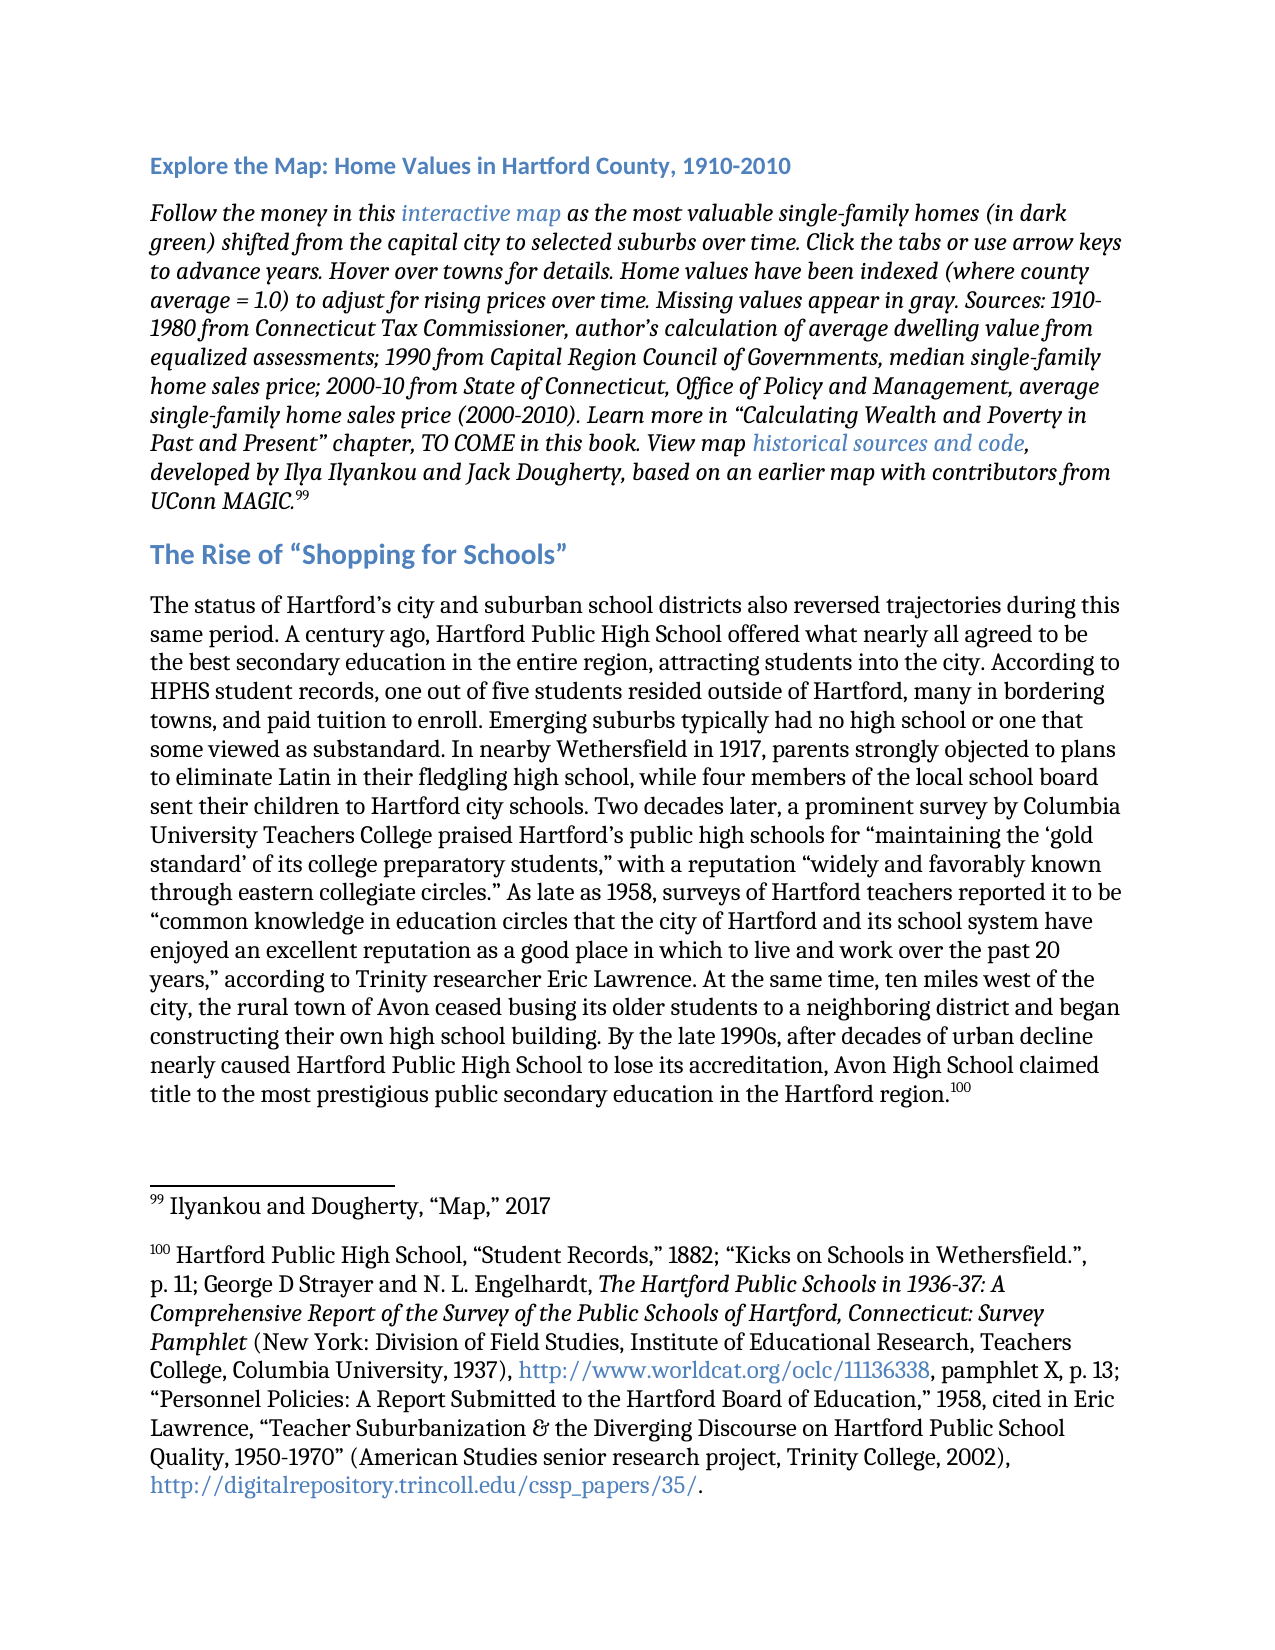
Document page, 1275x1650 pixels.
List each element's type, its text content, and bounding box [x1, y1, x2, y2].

text Follow the money in this interactive map as the most valuable single-family homes (in dark green) shifted from the capital city to selected suburbs over time. Click the tabs or use arrow keys to advance years. Hover over towns for details. Home values have been indexed (where county average = 1.0) to adjust for rising prices over time. Missing values appear in gray. Sources: 1910-1980 from Connecticut Tax Commissioner, author’s calculation of average dwelling value from equalized assessments; 1990 from Capital Region Council of Governments, median single-family home sales price; 2000-10 from State of Connecticut, Office of Policy and Management, average single-family home sales price (2000-2010). Learn more in “Calculating Wealth and Poverty in Past and Present” chapter, TO COME in this book. View map historical sources and code, developed by Ilya Ilyankou and Jack Dougherty, based on an earlier map with contributors from UConn MAGIC. [150, 199, 1125, 516]
subtitle The Rise of “Shopping for Schools” [150, 536, 1125, 572]
text The status of Hartford’s city and suburban school districts also reversed trajectories during this same period. A century ago, Hartford Public High School offered what nearly all agreed to be the best secondary education in the entire region, attracting students into the city. According to HPHS student records, one out of five students resided outside of Hartford, many in bordering towns, and paid tuition to enroll. Emerging suburbs typically had no high school or one that some viewed as substandard. In nearby Wethersfield in 1917, parents strongly objected to plans to eliminate Latin in their fledgling high school, while four members of the local school board sent their children to Hartford city schools. Two decades later, a prominent survey by Columbia University Teachers College praised Hartford’s public high schools for “maintaining the ‘gold standard’ of its college preparatory students,” with a reputation “widely and favorably known through eastern collegiate circles.” As late as 1958, surveys of Hartford teachers reported it to be “common knowledge in education circles that the city of Hartford and its school system have enjoyed an excellent reputation as a good place in which to live and work over the past 20 years,” according to Trinity researcher Eric Lawrence. At the same time, ten miles west of the city, the rural town of Avon ceased busing its older students to a neighboring district and began constructing their own high school building. By the late 1990s, after decades of urban decline nearly caused Hartford Public High School to lose its accreditation, Avon High School claimed title to the most prestigious public secondary education in the Hartford region. [150, 591, 1125, 1108]
subtitle Explore the Map: Home Values in Hartford County, 1910-2010 [150, 150, 1125, 181]
